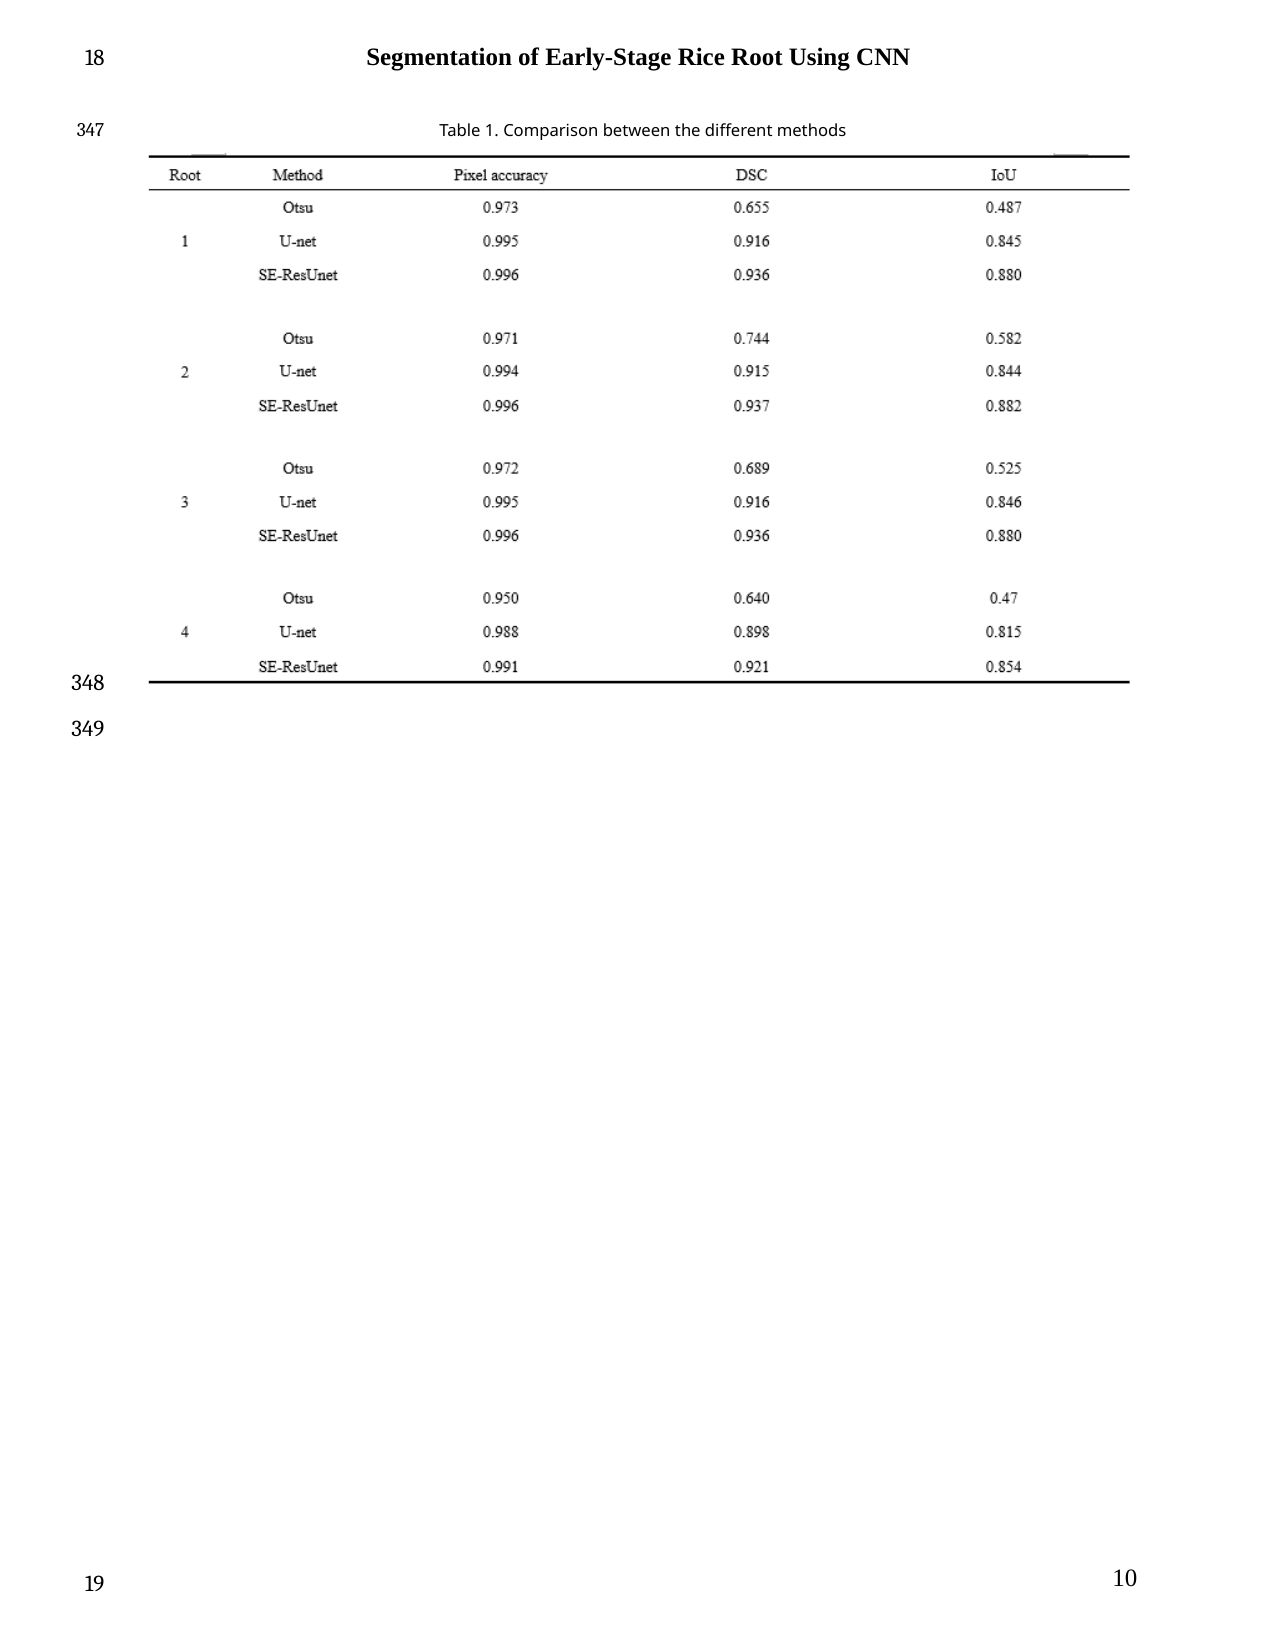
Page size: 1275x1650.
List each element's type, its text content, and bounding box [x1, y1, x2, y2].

text Table 1. Comparison between the different methods [133, 118, 1152, 141]
picture [144, 153, 1141, 691]
